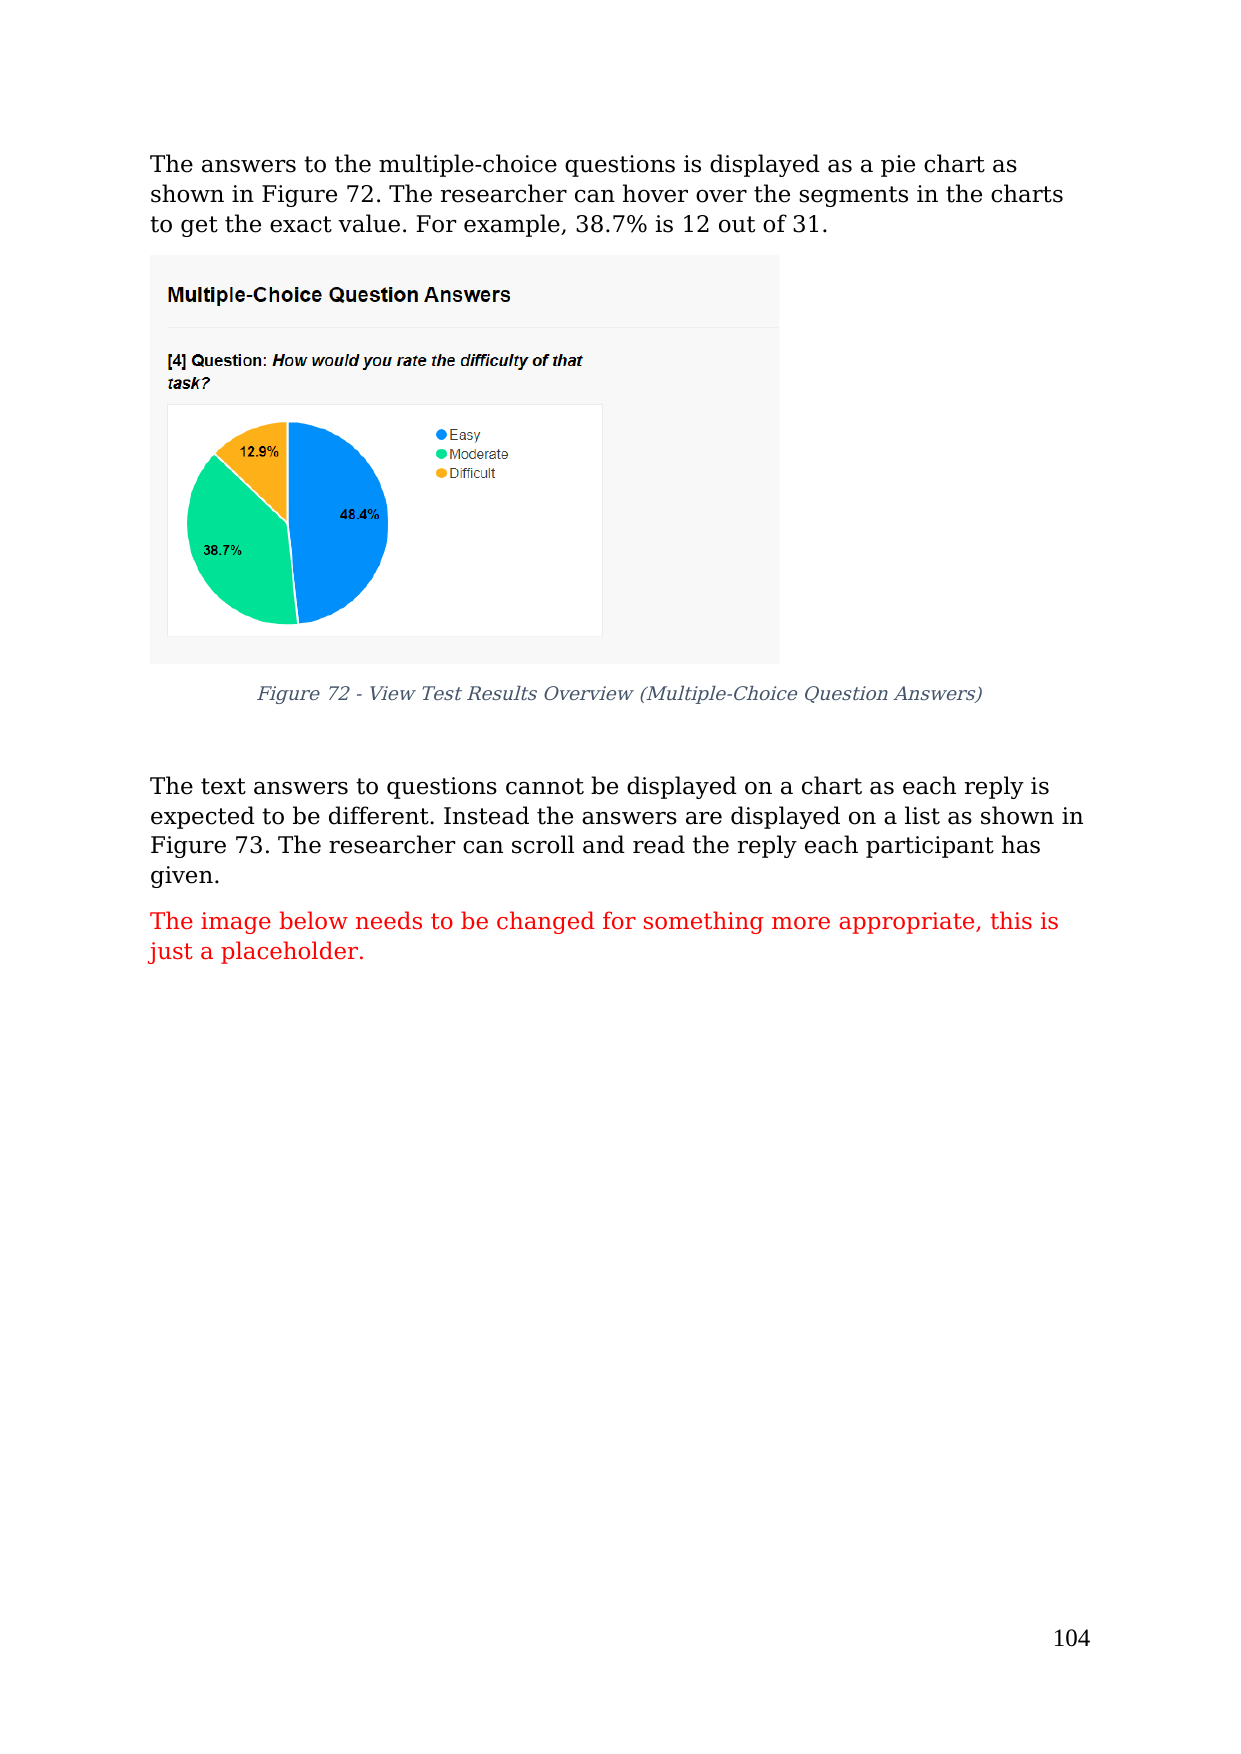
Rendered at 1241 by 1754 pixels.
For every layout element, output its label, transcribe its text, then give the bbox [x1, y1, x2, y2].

text The text answers to questions cannot be displayed on a chart as each reply is expected to be different. Instead the answers are displayed on a list as shown in Figure 73. The researcher can scroll and read the reply each participant has given. [150, 772, 1090, 888]
text The answers to the multiple-choice questions is displayed as a pie chart as shown in Figure 72. The researcher can hover over the segments in the charts to get the exact value. For example, 38.7% is 12 out of 31. [150, 150, 1090, 237]
text The image below needs to be changed for something more appropriate, this is just a placeholder. [150, 907, 1090, 964]
picture [150, 255, 780, 664]
